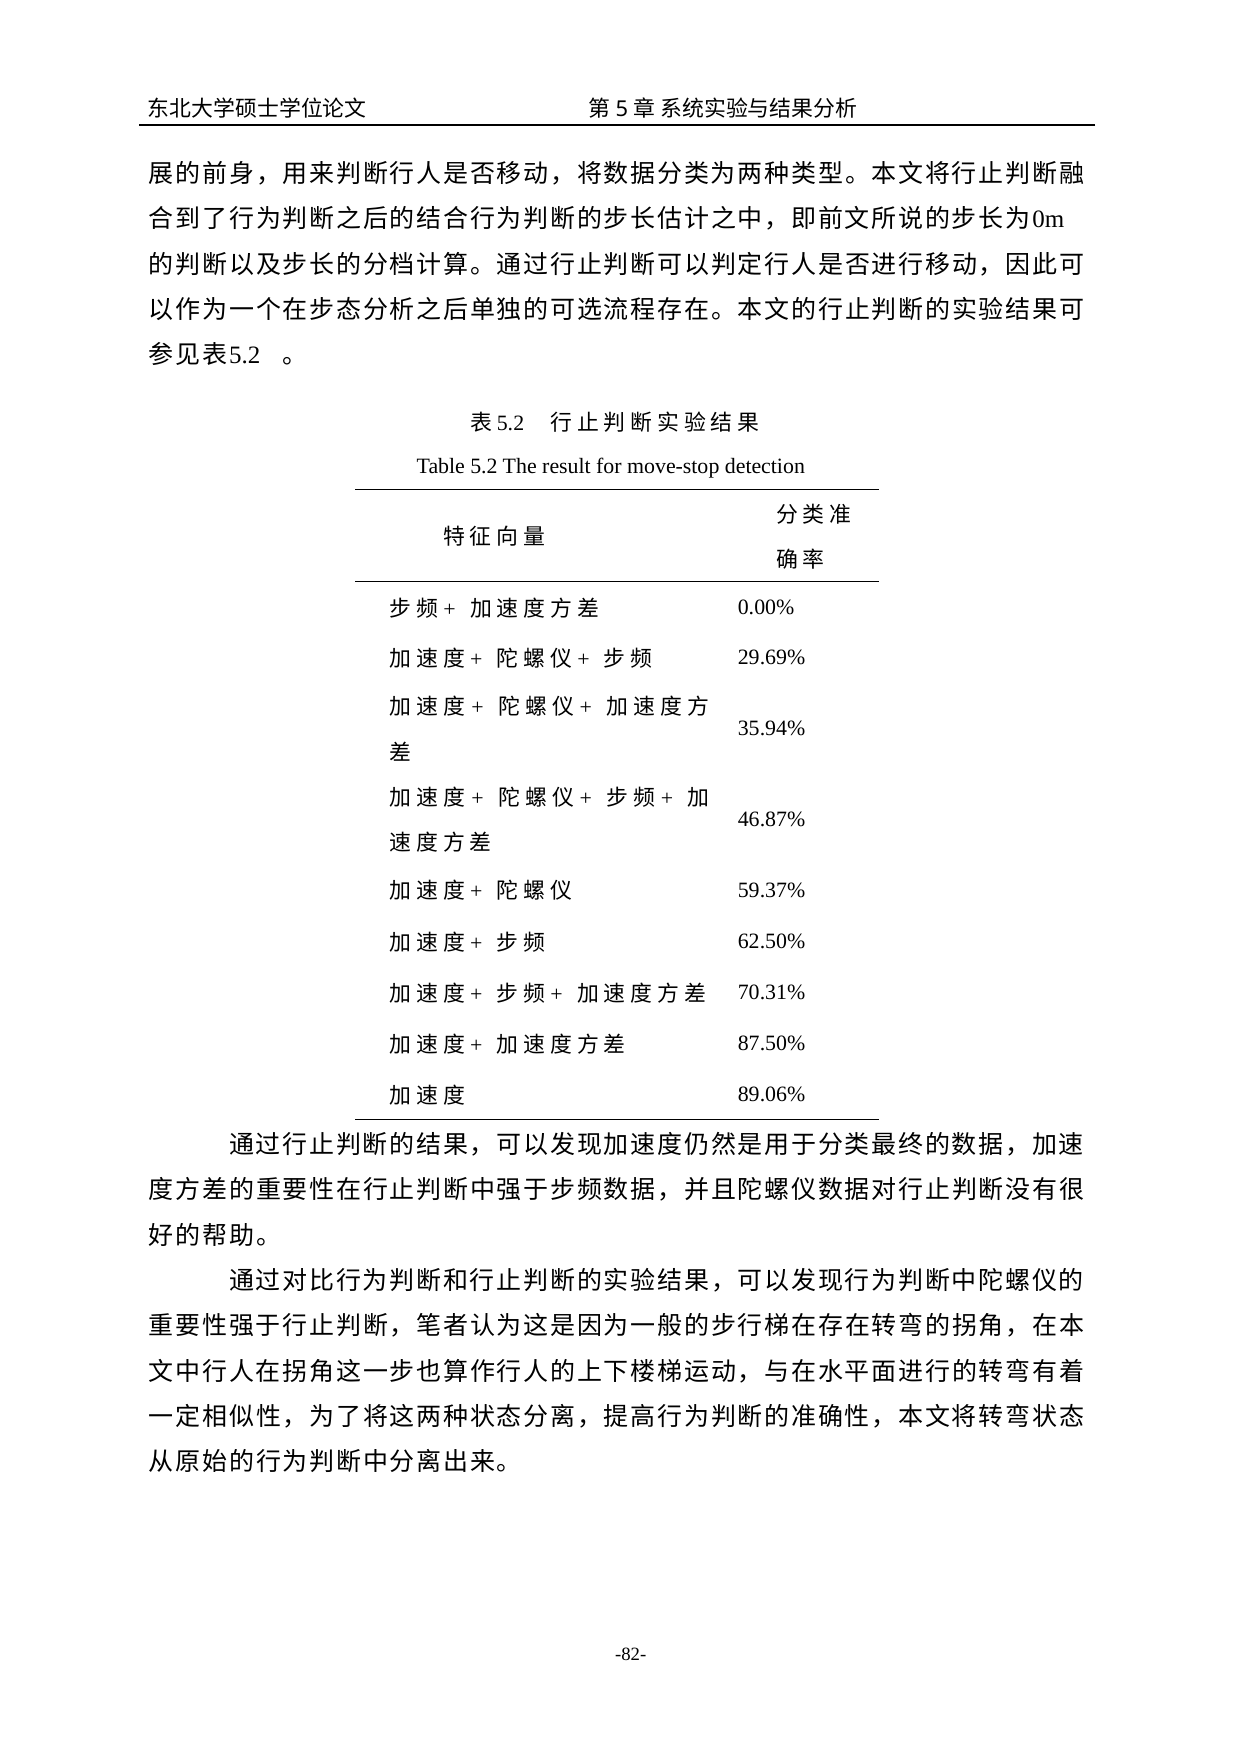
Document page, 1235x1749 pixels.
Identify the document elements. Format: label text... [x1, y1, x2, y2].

table_cell 加速度 [355, 1068, 726, 1119]
table_cell 加速度+陀螺仪 [355, 864, 726, 915]
text Table 5.2 The result for move-stop detection [149, 443, 1086, 489]
table_cell 87.50% [726, 1017, 879, 1068]
text 表5.2行止判断实验结果 [149, 398, 1086, 443]
table_header 分类准确率 [726, 490, 879, 581]
table_cell 46.87% [726, 773, 879, 864]
table_cell 加速度+加速度方差 [355, 1017, 726, 1068]
table_cell 89.06% [726, 1068, 879, 1119]
table_cell 加速度+陀螺仪+步频 [355, 632, 726, 683]
text 通过行止判断的结果，可以发现加速度仍然是用于分类最终的数据，加速度方差的重要性在行止判断中强于步频数据，并且陀螺仪数据对行止判断没有很好的帮助。 [149, 1120, 1086, 1256]
table_cell 加速度+陀螺仪+加速度方差 [355, 683, 726, 773]
table_cell 59.37% [726, 864, 879, 915]
table_cell 加速度+步频+加速度方差 [355, 966, 726, 1017]
table_cell 加速度+陀螺仪+步频+加速度方差 [355, 773, 726, 864]
table_cell 0.00% [726, 582, 879, 632]
table_cell 29.69% [726, 632, 879, 683]
table_cell 62.50% [726, 915, 879, 966]
text 通过对比行为判断和行止判断的实验结果，可以发现行为判断中陀螺仪的重要性强于行止判断，笔者认为这是因为一般的步行梯在存在转弯的拐角，在本文中行人在拐角这一步也算作行人的上下楼梯运动，与在水平面进行的转弯有着一定相似性，为了将这两种状态分离，提高行为判断的准确性，本文将转弯状态从原始的行为判断中分离出来。 [149, 1256, 1086, 1483]
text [149, 149, 1086, 376]
table_cell 70.31% [726, 966, 879, 1017]
table_header 特征向量 [355, 490, 726, 581]
table_cell 加速度+步频 [355, 915, 726, 966]
table_cell 步频+加速度方差 [355, 582, 726, 632]
table_cell 35.94% [726, 683, 879, 773]
